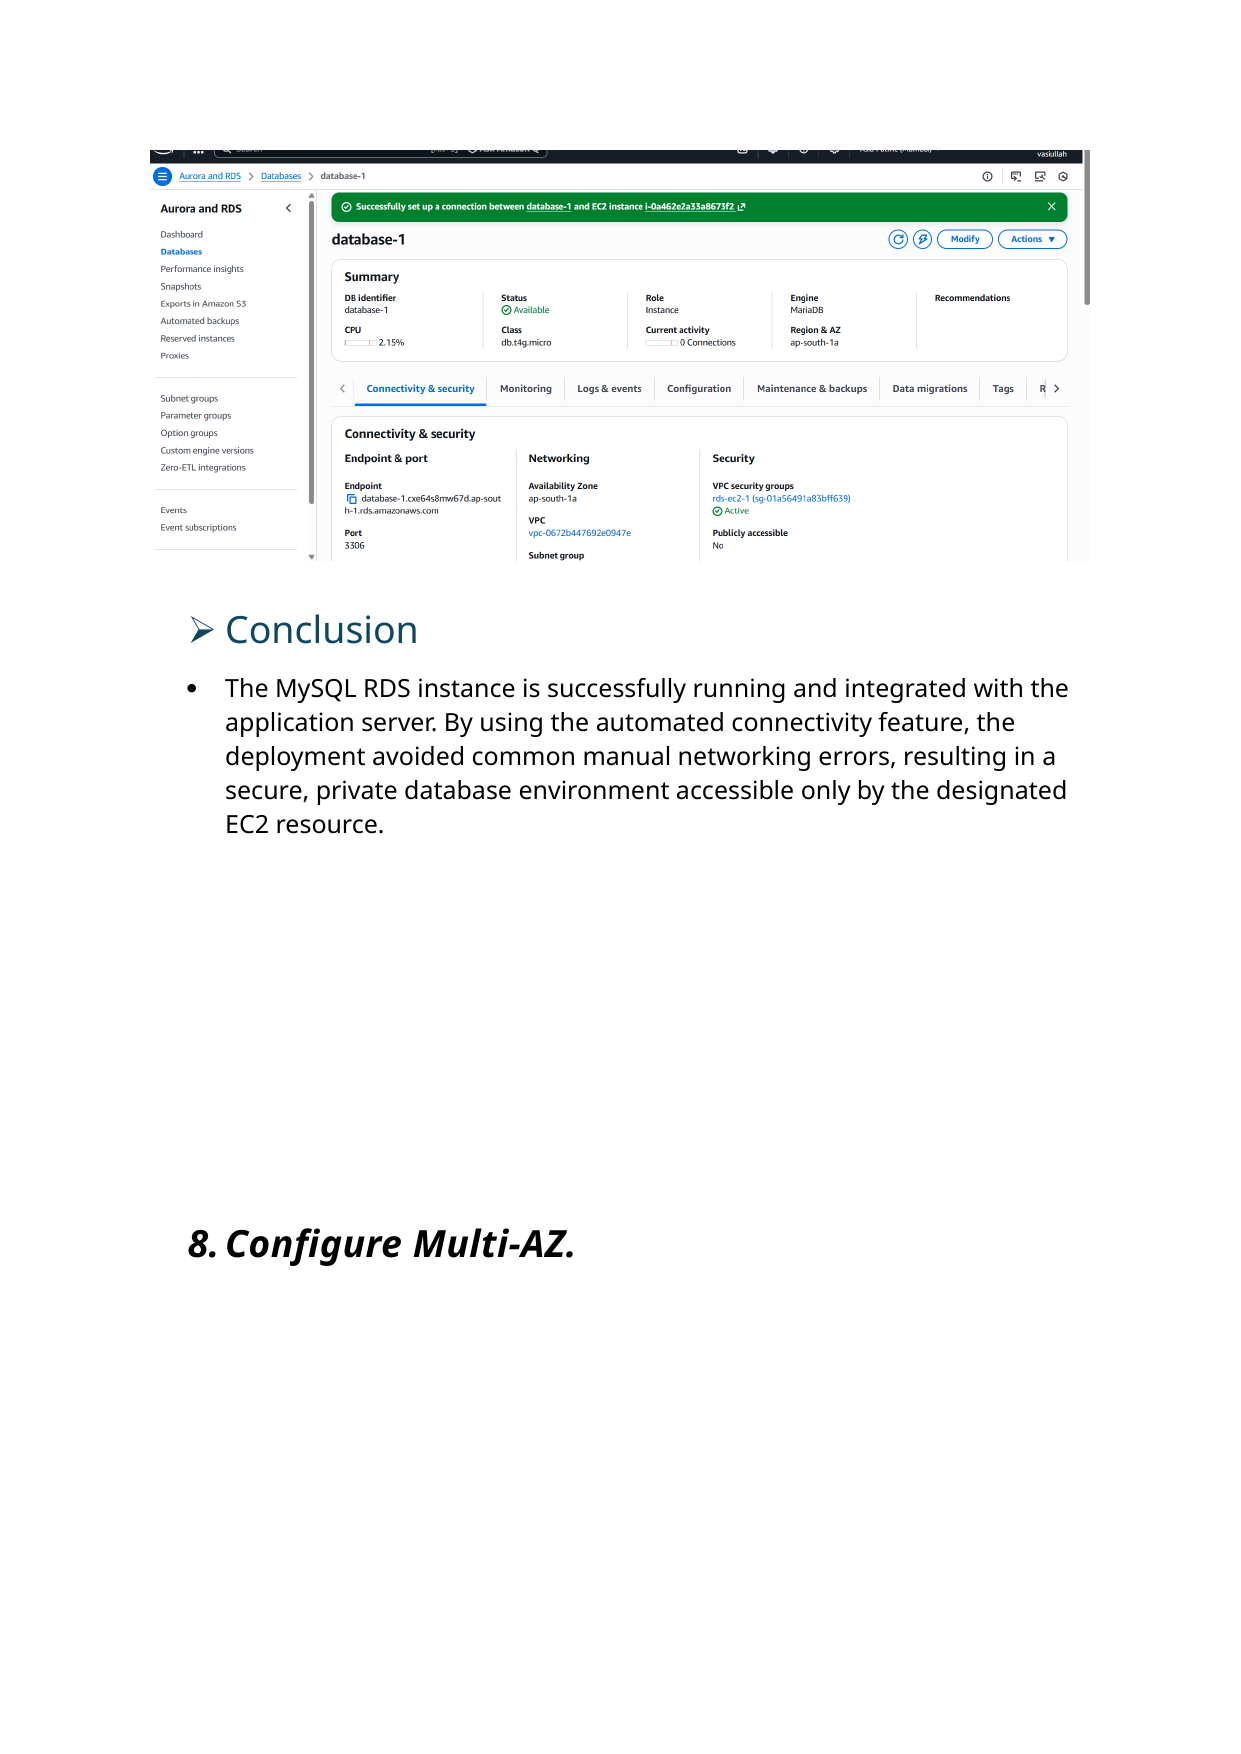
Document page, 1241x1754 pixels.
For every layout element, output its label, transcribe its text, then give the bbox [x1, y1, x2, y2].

subtitle Conclusion [187, 603, 1090, 654]
list Configure Multi-AZ. [187, 1217, 1090, 1268]
picture [150, 150, 1091, 561]
list The MySQL RDS instance is successfully running and integrated with the application server. By using the automated connectivity feature, the deployment avoided common manual networking errors, resulting in a secure, private database environment accessible only by the designated EC2 resource. [187, 670, 1090, 841]
